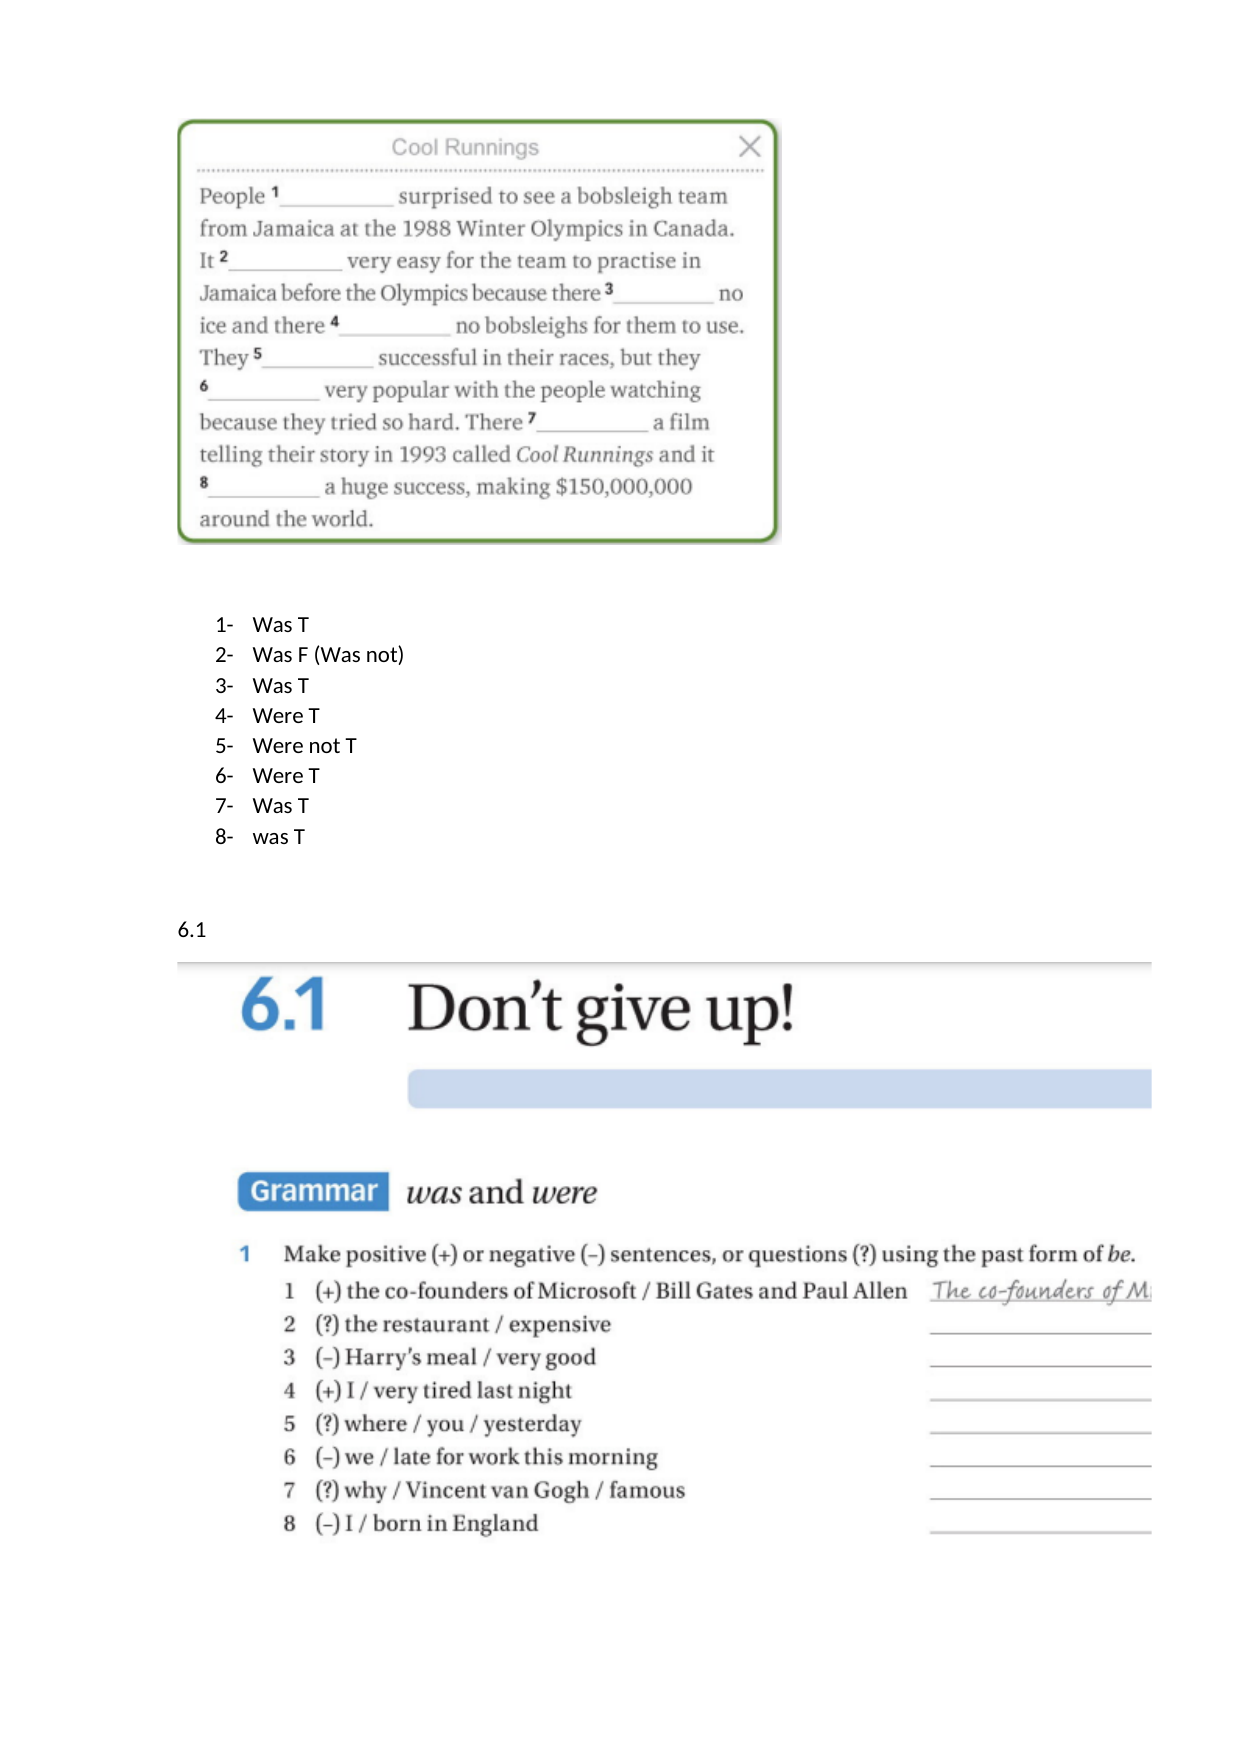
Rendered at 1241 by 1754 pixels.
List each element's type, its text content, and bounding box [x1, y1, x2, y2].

list Was F (Was not) [215, 641, 1152, 669]
list was T [215, 822, 1152, 850]
picture [177, 962, 1152, 1550]
list Were T [215, 701, 1152, 729]
list Were not T [215, 731, 1152, 759]
list Was T [215, 671, 1152, 699]
list Was T [215, 792, 1152, 820]
list Was T [215, 610, 1152, 638]
text 6.1 [177, 916, 1152, 944]
list Were T [215, 761, 1152, 789]
picture [177, 118, 782, 545]
